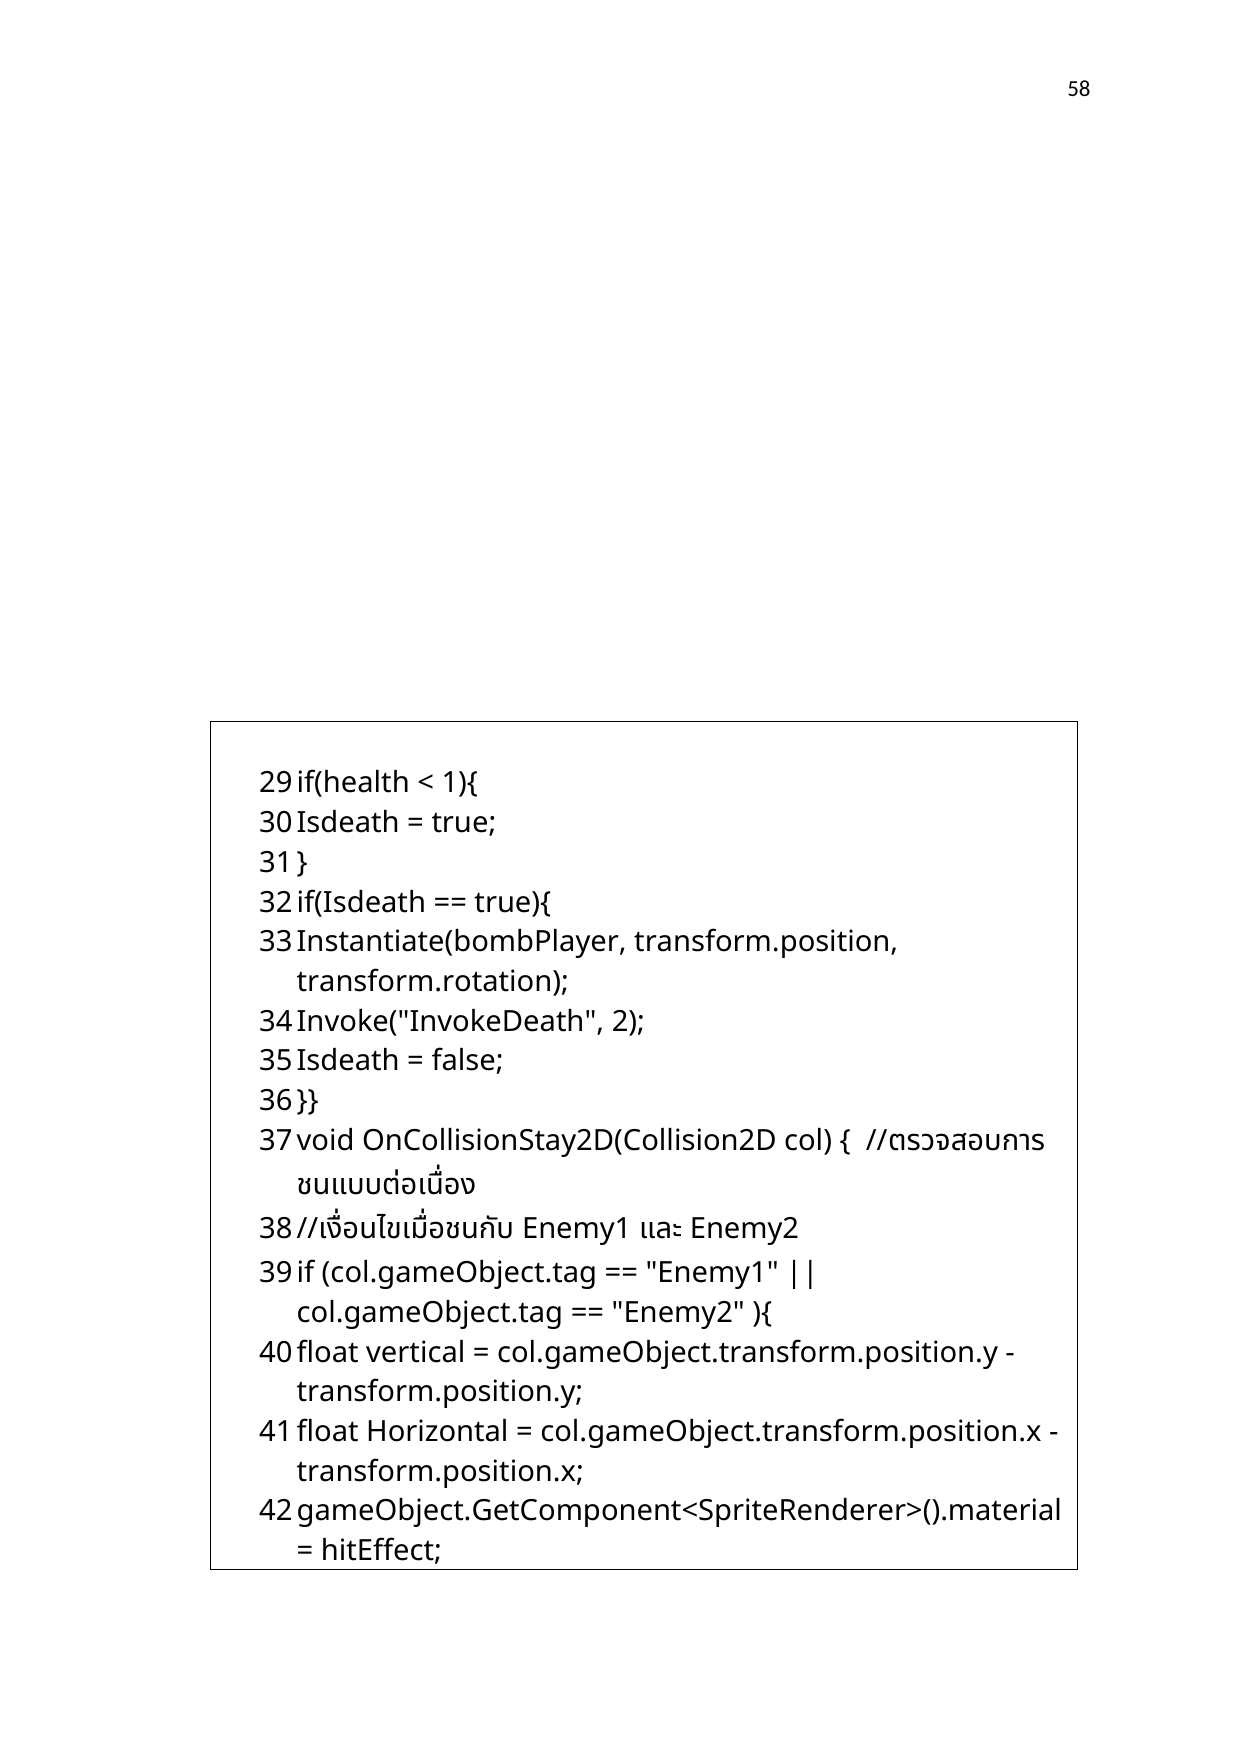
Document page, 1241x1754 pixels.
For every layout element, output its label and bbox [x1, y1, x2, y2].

table_header [211, 722, 1077, 1569]
